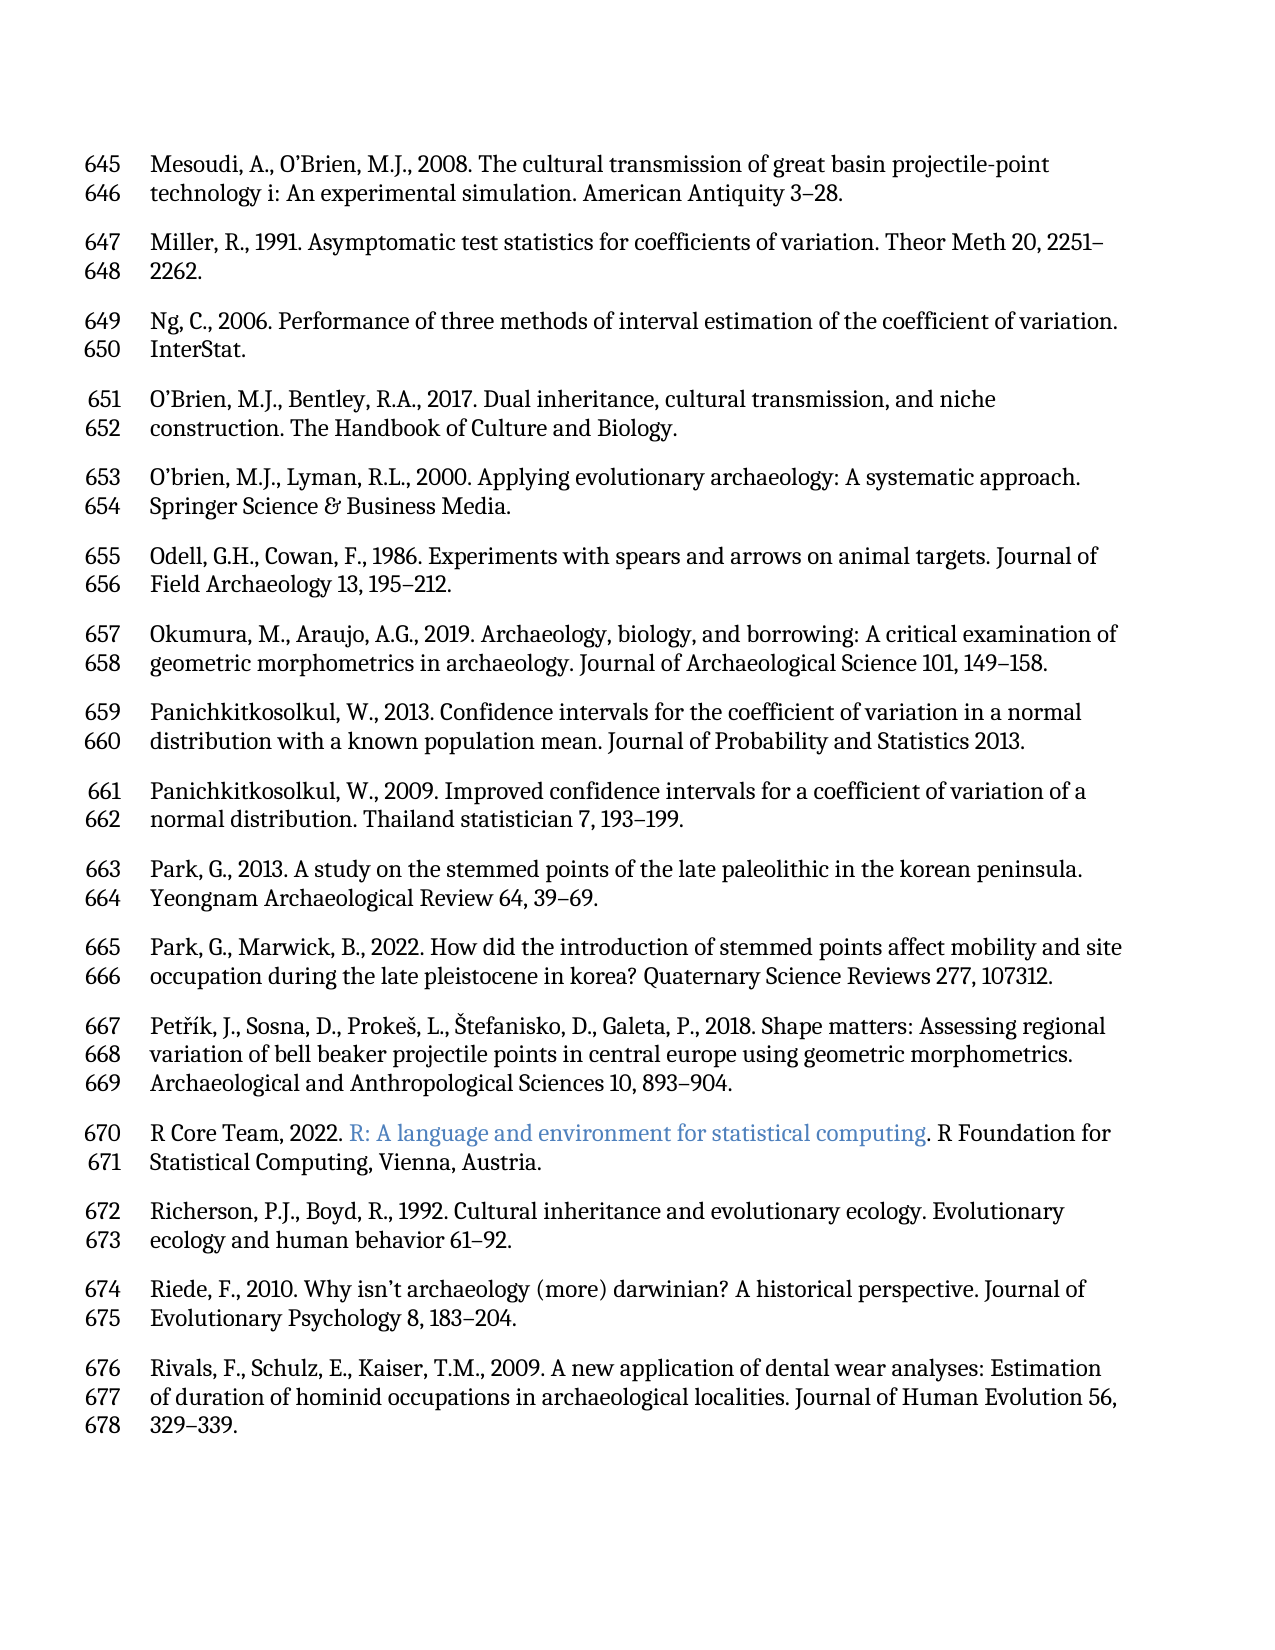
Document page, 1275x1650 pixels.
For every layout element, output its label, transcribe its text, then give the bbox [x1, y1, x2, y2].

text Ng, C., 2006. Performance of three methods of interval estimation of the coefficient of variation. InterStat. [150, 307, 1125, 364]
text O’Brien, M.J., Bentley, R.A., 2017. Dual inheritance, cultural transmission, and niche construction. The Handbook of Culture and Biology. [150, 385, 1125, 442]
text R Core Team, 2022. R: A language and environment for statistical computing. R Foundation for Statistical Computing, Vienna, Austria. [150, 1119, 1125, 1176]
text Okumura, M., Araujo, A.G., 2019. Archaeology, biology, and borrowing: A critical examination of geometric morphometrics in archaeology. Journal of Archaeological Science 101, 149–158. [150, 620, 1125, 677]
text Petřı́k, J., Sosna, D., Prokeš, L., Štefanisko, D., Galeta, P., 2018. Shape matters: Assessing regional variation of bell beaker projectile points in central europe using geometric morphometrics. Archaeological and Anthropological Sciences 10, 893–904. [150, 1012, 1125, 1098]
text Richerson, P.J., Boyd, R., 1992. Cultural inheritance and evolutionary ecology. Evolutionary ecology and human behavior 61–92. [150, 1197, 1125, 1254]
text Panichkitkosolkul, W., 2009. Improved confidence intervals for a coefficient of variation of a normal distribution. Thailand statistician 7, 193–199. [150, 777, 1125, 834]
text Park, G., Marwick, B., 2022. How did the introduction of stemmed points affect mobility and site occupation during the late pleistocene in korea? Quaternary Science Reviews 277, 107312. [150, 933, 1125, 991]
text Panichkitkosolkul, W., 2013. Confidence intervals for the coefficient of variation in a normal distribution with a known population mean. Journal of Probability and Statistics 2013. [150, 698, 1125, 756]
text Mesoudi, A., O’Brien, M.J., 2008. The cultural transmission of great basin projectile-point technology i: An experimental simulation. American Antiquity 3–28. [150, 150, 1125, 207]
text Rivals, F., Schulz, E., Kaiser, T.M., 2009. A new application of dental wear analyses: Estimation of duration of hominid occupations in archaeological localities. Journal of Human Evolution 56, 329–339. [150, 1354, 1125, 1440]
text Riede, F., 2010. Why isn’t archaeology (more) darwinian? A historical perspective. Journal of Evolutionary Psychology 8, 183–204. [150, 1275, 1125, 1333]
text O’brien, M.J., Lyman, R.L., 2000. Applying evolutionary archaeology: A systematic approach. Springer Science & Business Media. [150, 463, 1125, 521]
text Miller, R., 1991. Asymptomatic test statistics for coefficients of variation. Theor Meth 20, 2251–2262. [150, 228, 1125, 286]
text Odell, G.H., Cowan, F., 1986. Experiments with spears and arrows on animal targets. Journal of Field Archaeology 13, 195–212. [150, 542, 1125, 599]
text Park, G., 2013. A study on the stemmed points of the late paleolithic in the korean peninsula. Yeongnam Archaeological Review 64, 39–69. [150, 855, 1125, 912]
